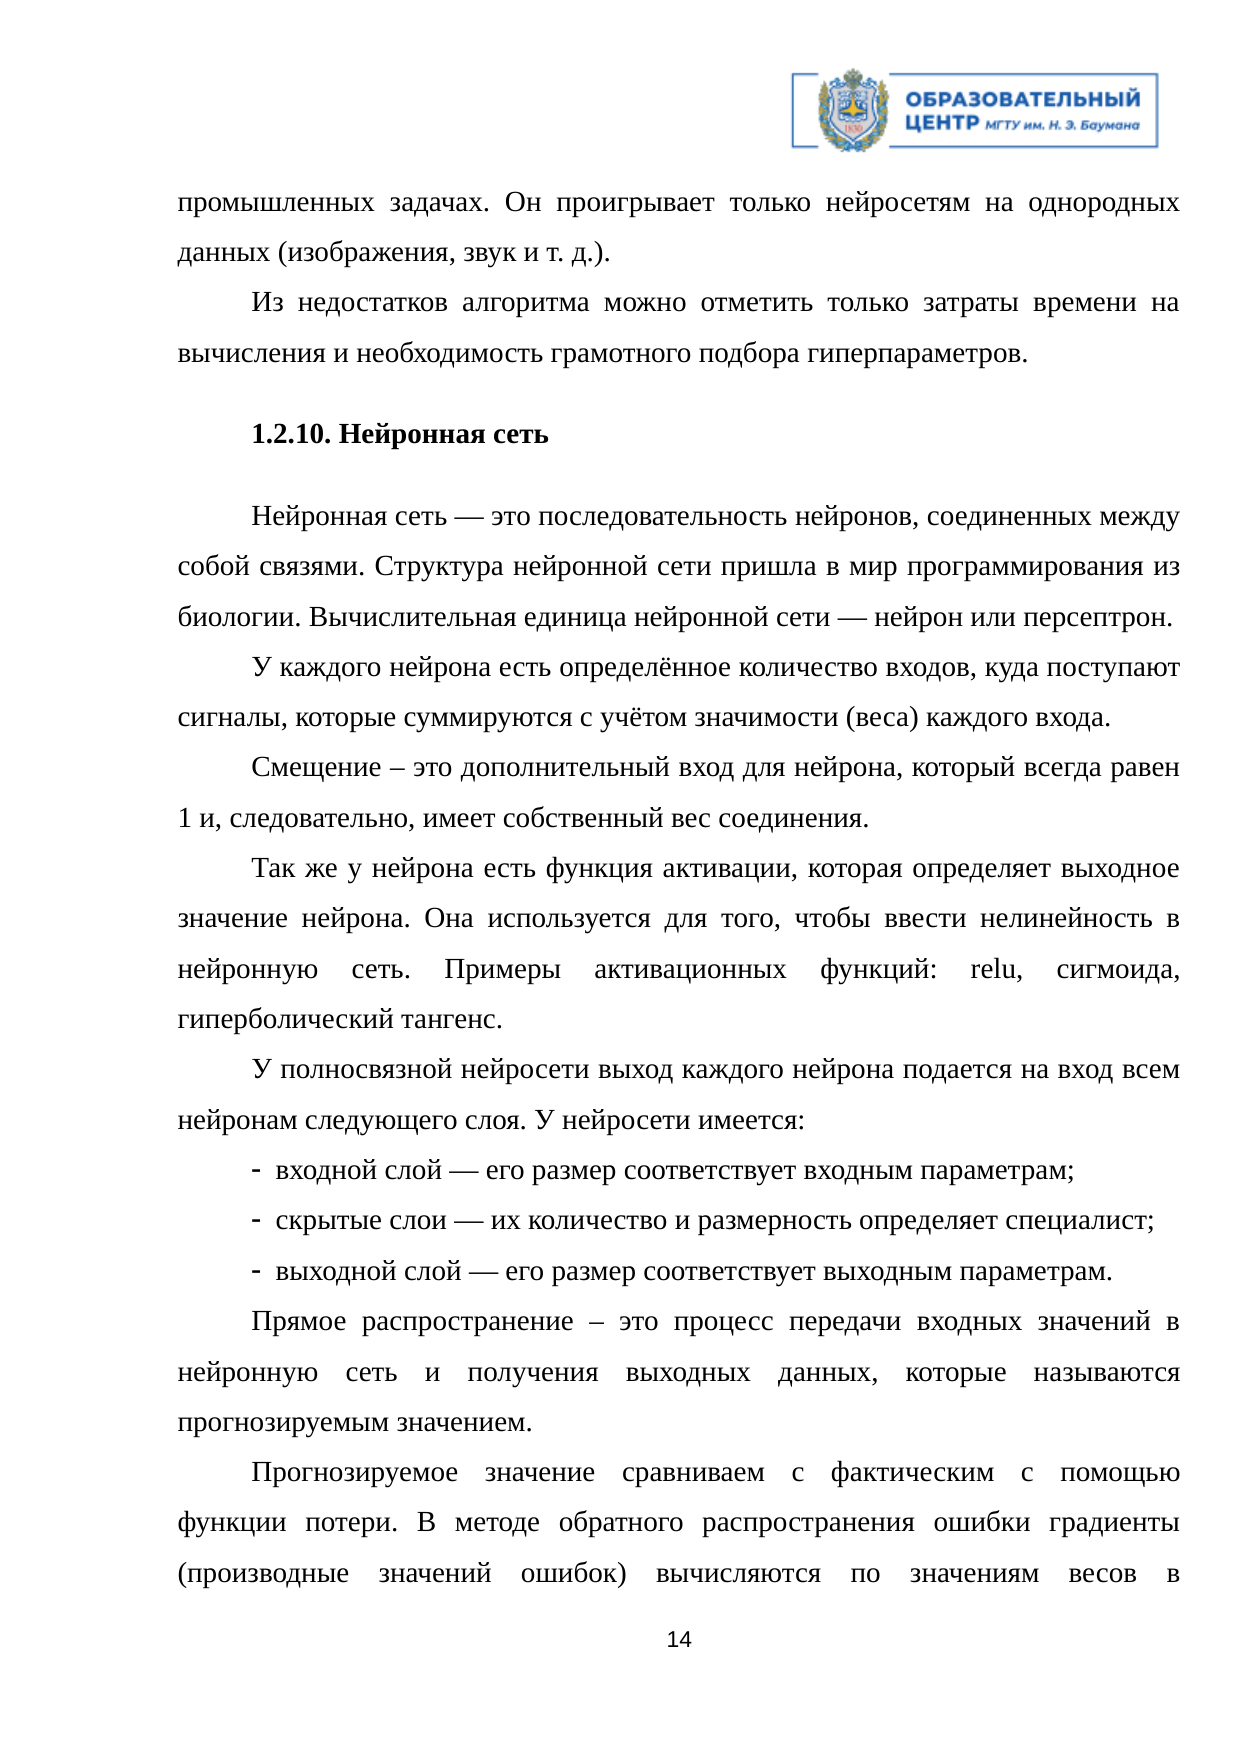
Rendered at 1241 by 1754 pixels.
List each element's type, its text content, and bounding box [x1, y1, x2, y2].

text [177, 118, 1181, 268]
text Из недостатков алгоритма можно отметить только затраты времени на вычисления и необходимость грамотного подбора гиперпараметров. [177, 284, 1181, 368]
text Так же у нейрона есть функция активации, которая определяет выходное значение нейрона. Она используется для того, чтобы ввести нелинейность в нейронную сеть. Примеры активационных функций: relu, сигмоида, гиперболический тангенс. [177, 850, 1181, 1035]
picture [761, 45, 1209, 168]
text Смещение – это дополнительный вход для нейрона, который всегда равен 1 и, следовательно, имеет собственный вес соединения. [177, 749, 1181, 833]
list входной слой — его размер соответствует входным параметрам; [195, 1152, 1181, 1186]
text У каждого нейрона есть определённое количество входов, куда поступают сигналы, которые суммируются с учётом значимости (веса) каждого входа. [177, 649, 1181, 733]
text Прямое распространение – это процесс передачи входных значений в нейронную сеть и получения выходных данных, которые называются прогнозируемым значением. [177, 1303, 1181, 1437]
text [177, 1454, 1181, 1588]
list выходной слой — его размер соответствует выходным параметрам. [195, 1253, 1181, 1287]
text 1.2.10. Нейронная сеть [177, 416, 1181, 450]
list скрытые слои — их количество и размерность определяет специалист; [195, 1202, 1181, 1236]
text У полносвязной нейросети выход каждого нейрона подается на вход всем нейронам следующего слоя. У нейросети имеется: [177, 1051, 1181, 1135]
text Нейронная сеть — это последовательность нейронов, соединенных между собой связями. Структура нейронной сети пришла в мир программирования из биологии. Вычислительная единица нейронной сети — нейрон или персептрон. [177, 498, 1181, 632]
